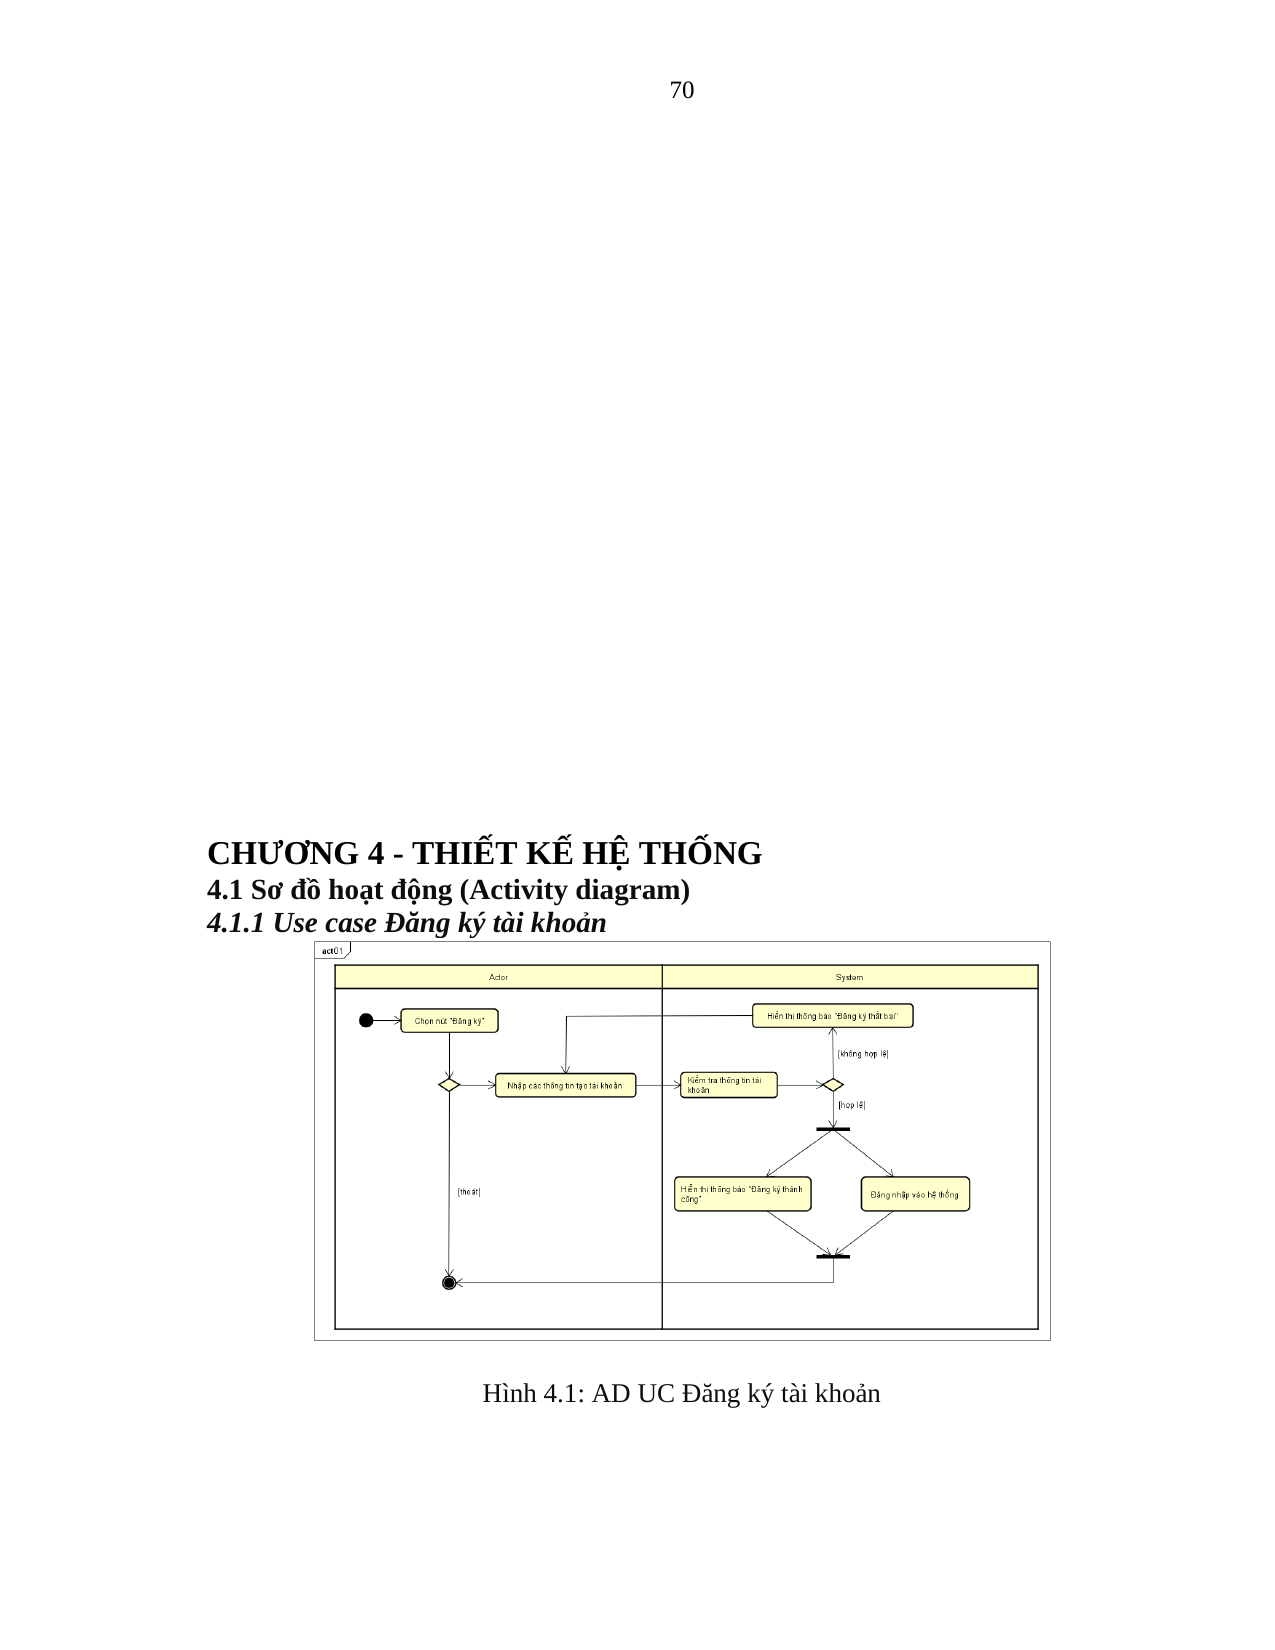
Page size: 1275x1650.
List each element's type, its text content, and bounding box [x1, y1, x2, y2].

text Hình 4.1: AD UC Đăng ký tài khoản [207, 1377, 1157, 1408]
subtitle CHƯƠNG 4 - THIẾT KẾ HỆ THỐNG [207, 833, 1157, 872]
subtitle 4.1 Sơ đồ hoạt động (Activity diagram) [207, 872, 1157, 905]
picture [310, 938, 1053, 1347]
subtitle 4.1.1 Use case Đăng ký tài khoản [207, 905, 1157, 939]
